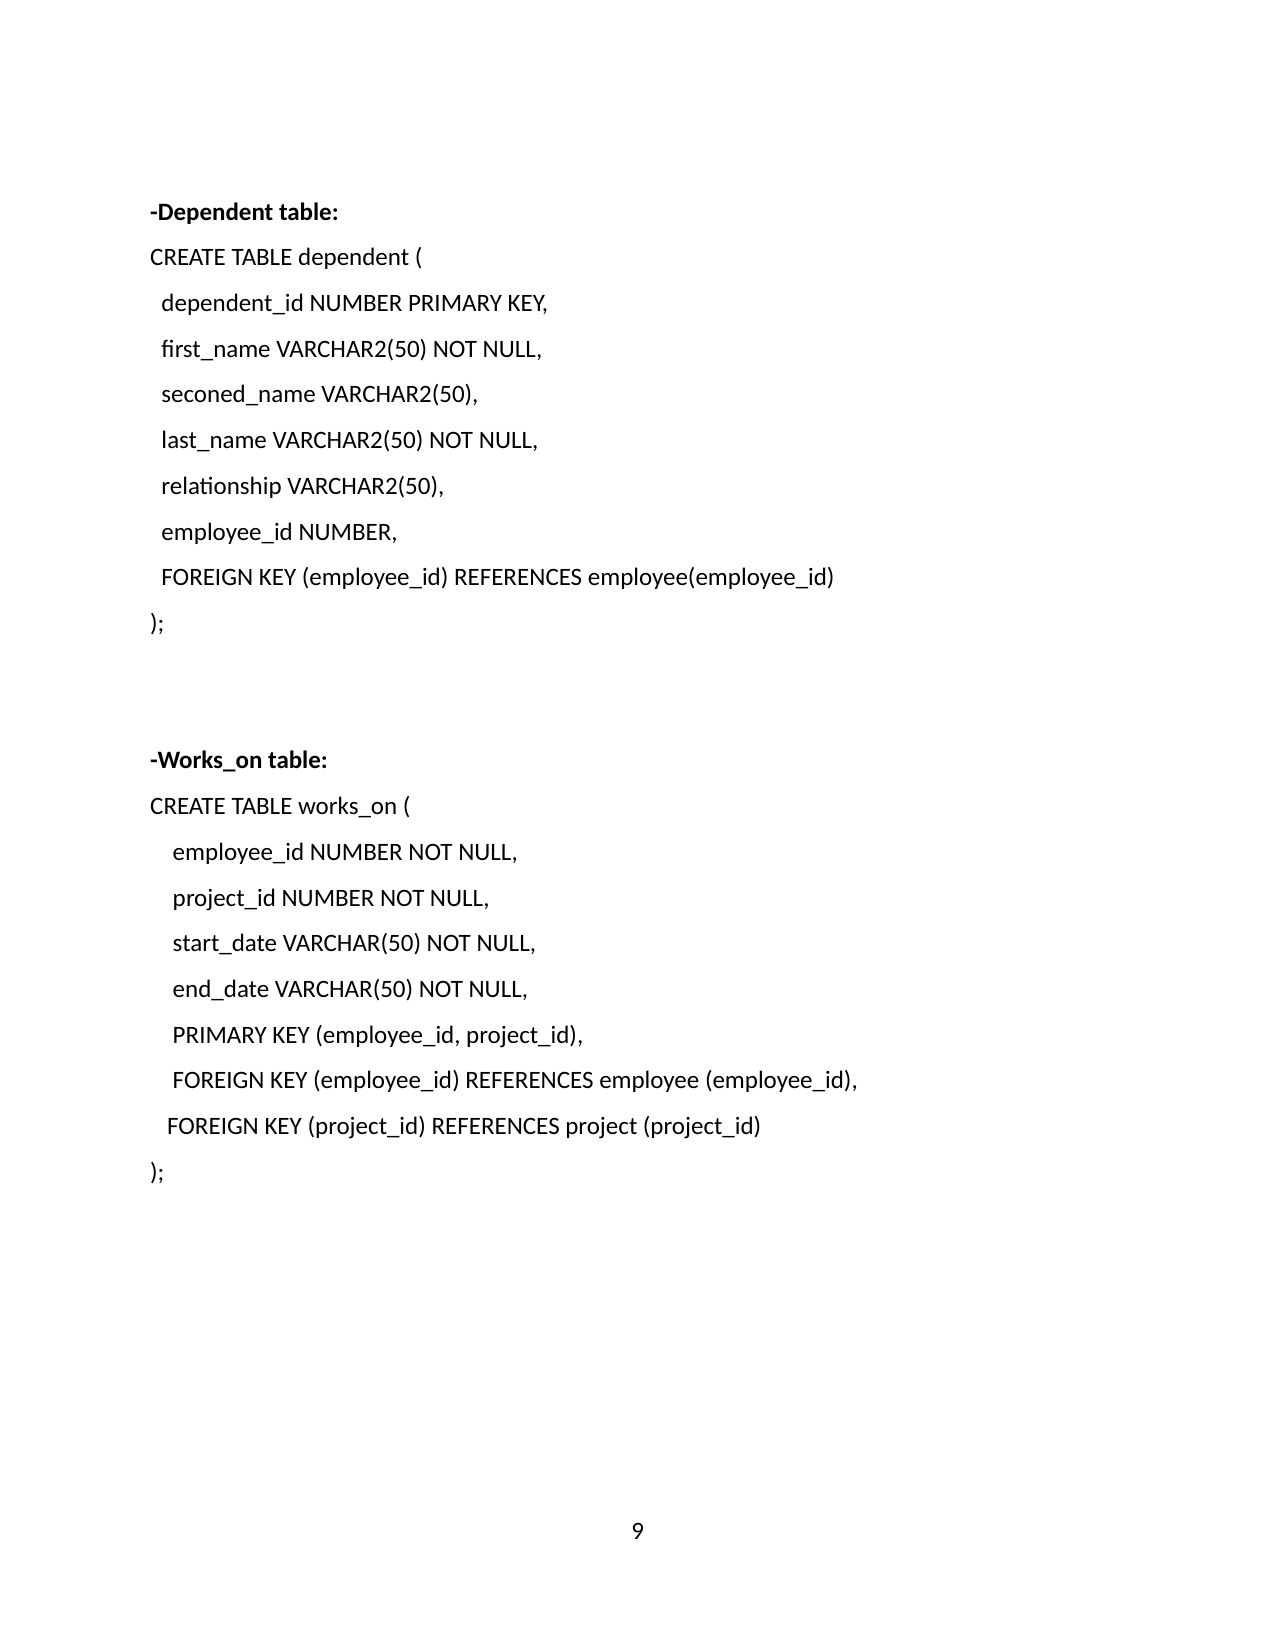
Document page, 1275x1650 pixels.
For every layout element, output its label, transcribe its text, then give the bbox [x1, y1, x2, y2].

text start_date VARCHAR(50) NOT NULL, [150, 927, 1125, 958]
text -Works_on table: [150, 744, 1125, 775]
text dependent_id NUMBER PRIMARY KEY, [150, 287, 1125, 318]
text first_name VARCHAR2(50) NOT NULL, [150, 333, 1125, 363]
text employee_id NUMBER NOT NULL, [150, 836, 1125, 866]
text end_date VARCHAR(50) NOT NULL, [150, 973, 1125, 1004]
text seconed_name VARCHAR2(50), [150, 379, 1125, 409]
text ); [150, 1156, 1125, 1187]
text relationship VARCHAR2(50), [150, 470, 1125, 501]
text FOREIGN KEY (employee_id) REFERENCES employee(employee_id) [150, 562, 1125, 592]
text PRIMARY KEY (employee_id, project_id), [150, 1019, 1125, 1049]
text last_name VARCHAR2(50) NOT NULL, [150, 424, 1125, 455]
text FOREIGN KEY (project_id) REFERENCES project (project_id) [150, 1110, 1125, 1141]
text project_id NUMBER NOT NULL, [150, 882, 1125, 912]
text CREATE TABLE dependent ( [150, 241, 1125, 272]
text ); [150, 607, 1125, 638]
text CREATE TABLE works_on ( [150, 790, 1125, 821]
text employee_id NUMBER, [150, 516, 1125, 546]
text -Dependent table: [150, 196, 1125, 226]
text FOREIGN KEY (employee_id) REFERENCES employee (employee_id), [150, 1064, 1125, 1095]
